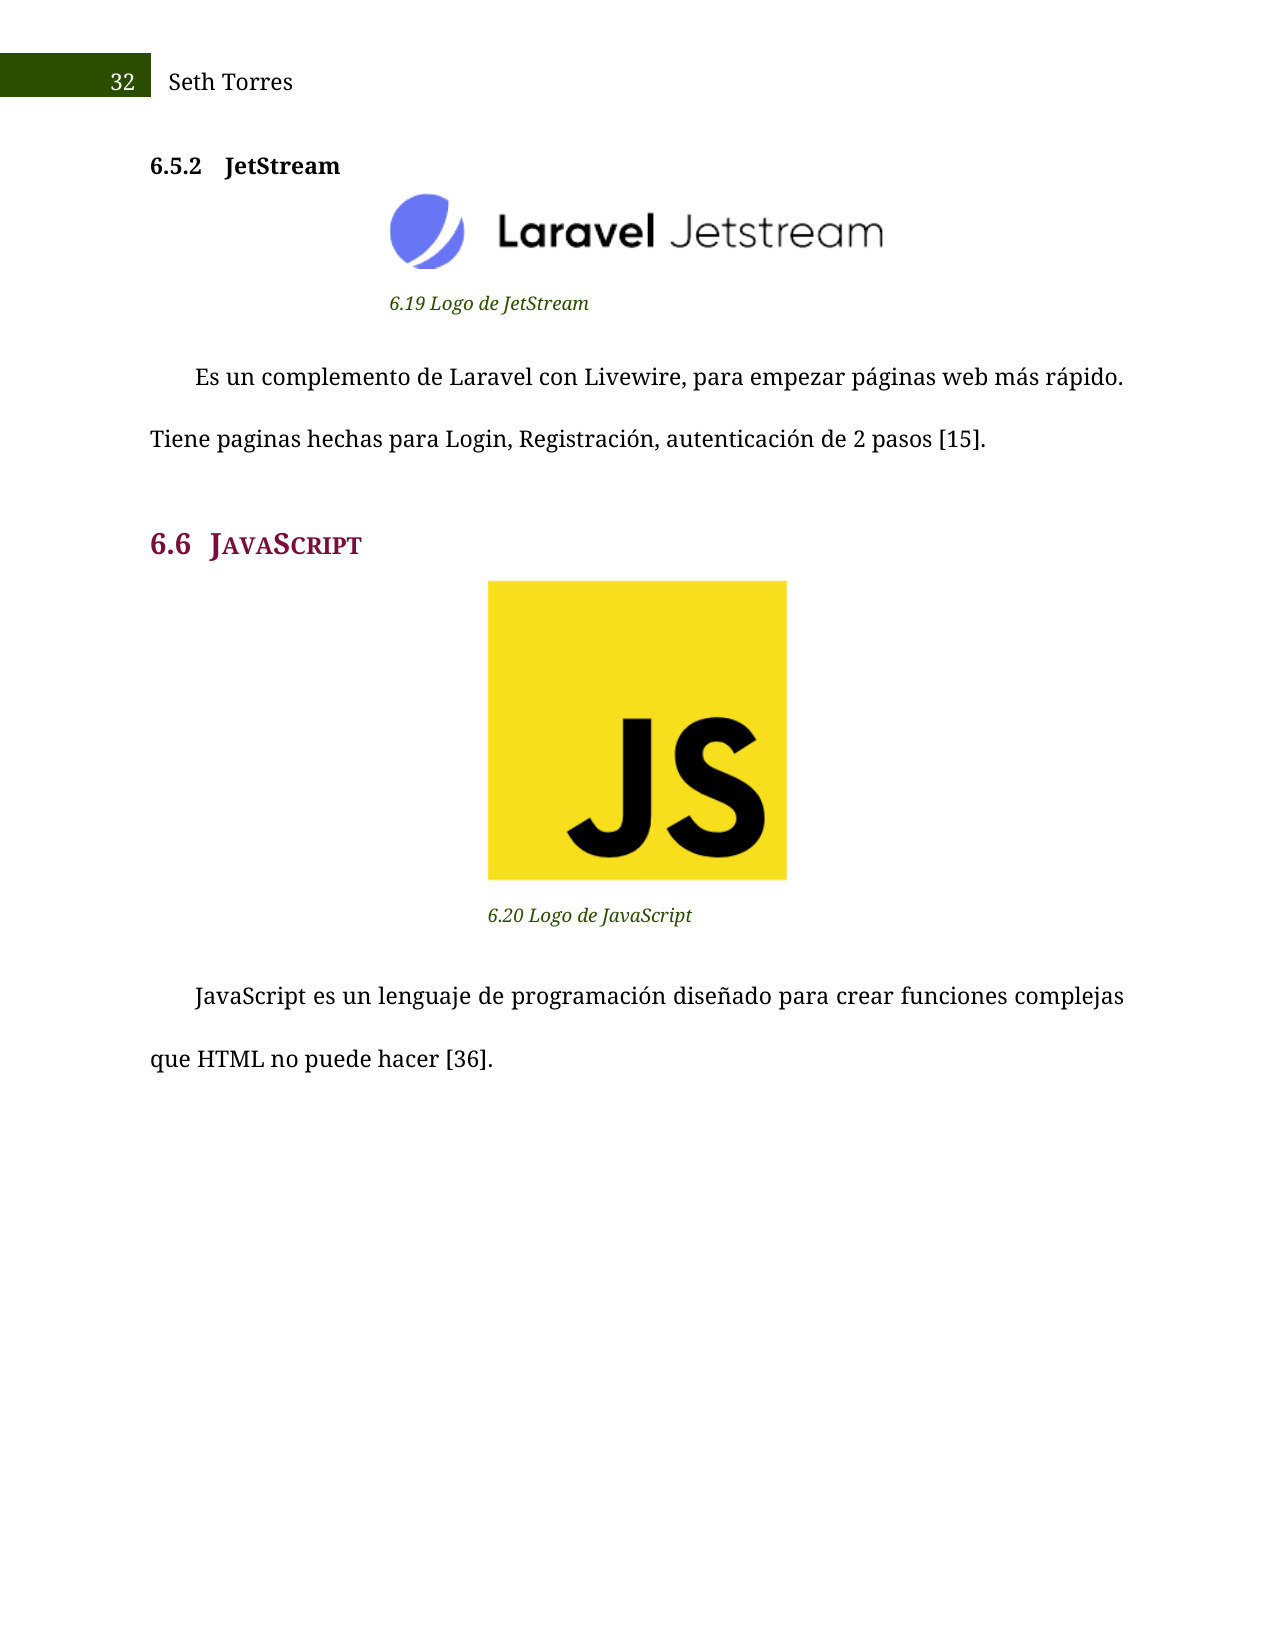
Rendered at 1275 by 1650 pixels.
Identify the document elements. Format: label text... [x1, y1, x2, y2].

picture [389, 193, 886, 269]
subtitle JetStream [150, 150, 1125, 181]
text JavaScript es un lenguaje de programación diseñado para crear funciones complejas que HTML no puede hacer [36]. [150, 631, 1125, 1074]
picture [487, 580, 788, 881]
subtitle JavaScript [150, 523, 1125, 563]
text Es un complemento de Laravel con Livewire, para empezar páginas web más rápido. Tiene paginas hechas para Login, Registración, autenticación de 2 pasos [15]. [150, 242, 1125, 454]
